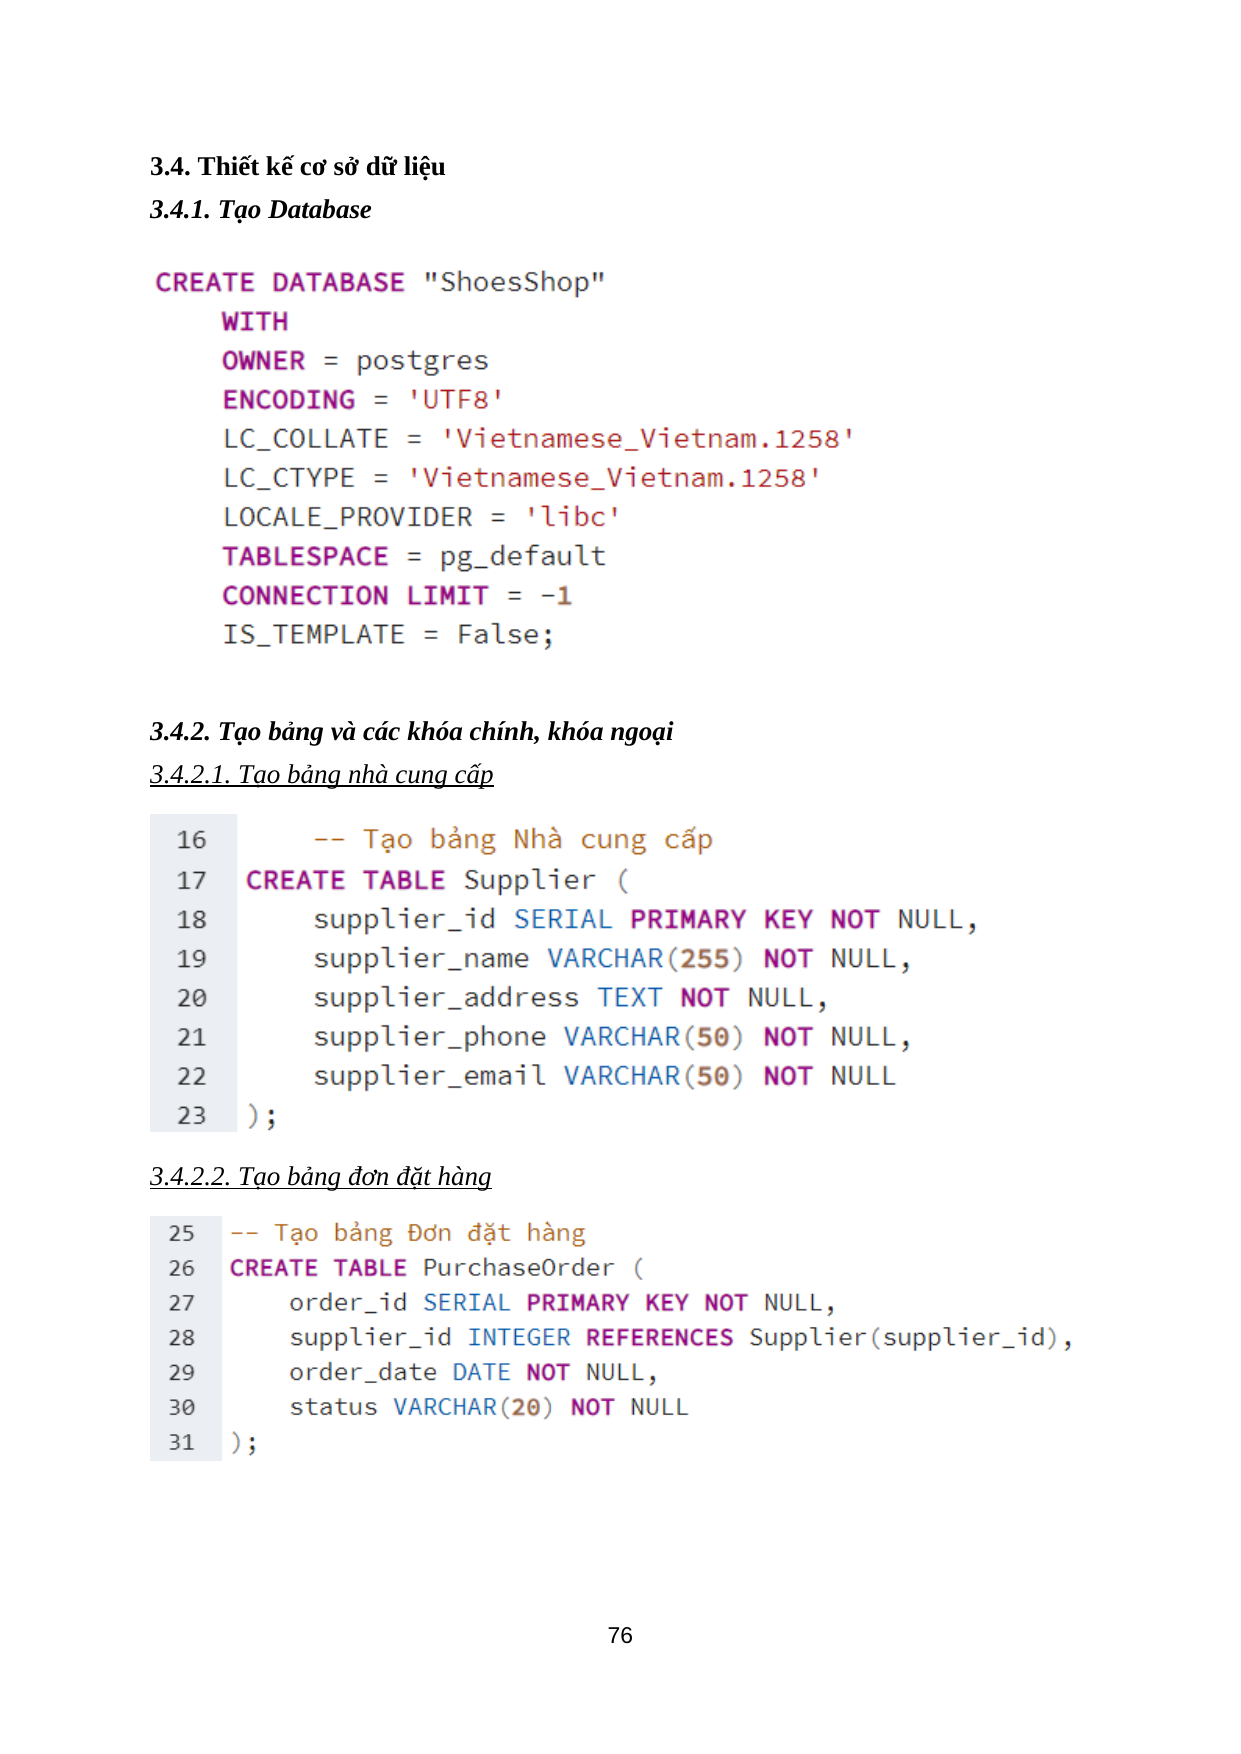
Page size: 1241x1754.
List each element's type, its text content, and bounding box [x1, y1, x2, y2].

picture [150, 814, 1036, 1132]
subtitle 3.4.2.2. Tạo bảng đơn đặt hàng [150, 1160, 1090, 1192]
subtitle 3.4.2.1. Tạo bảng nhà cung cấp [150, 758, 1090, 789]
picture [150, 1216, 1091, 1461]
subtitle 3.4.2. Tạo bảng và các khóa chính, khóa ngoại [150, 714, 1090, 746]
subtitle 3.4. Thiết kế cơ sở dữ liệu [150, 150, 1090, 181]
picture [150, 249, 877, 686]
subtitle 3.4.1. Tạo Database [150, 194, 1090, 225]
